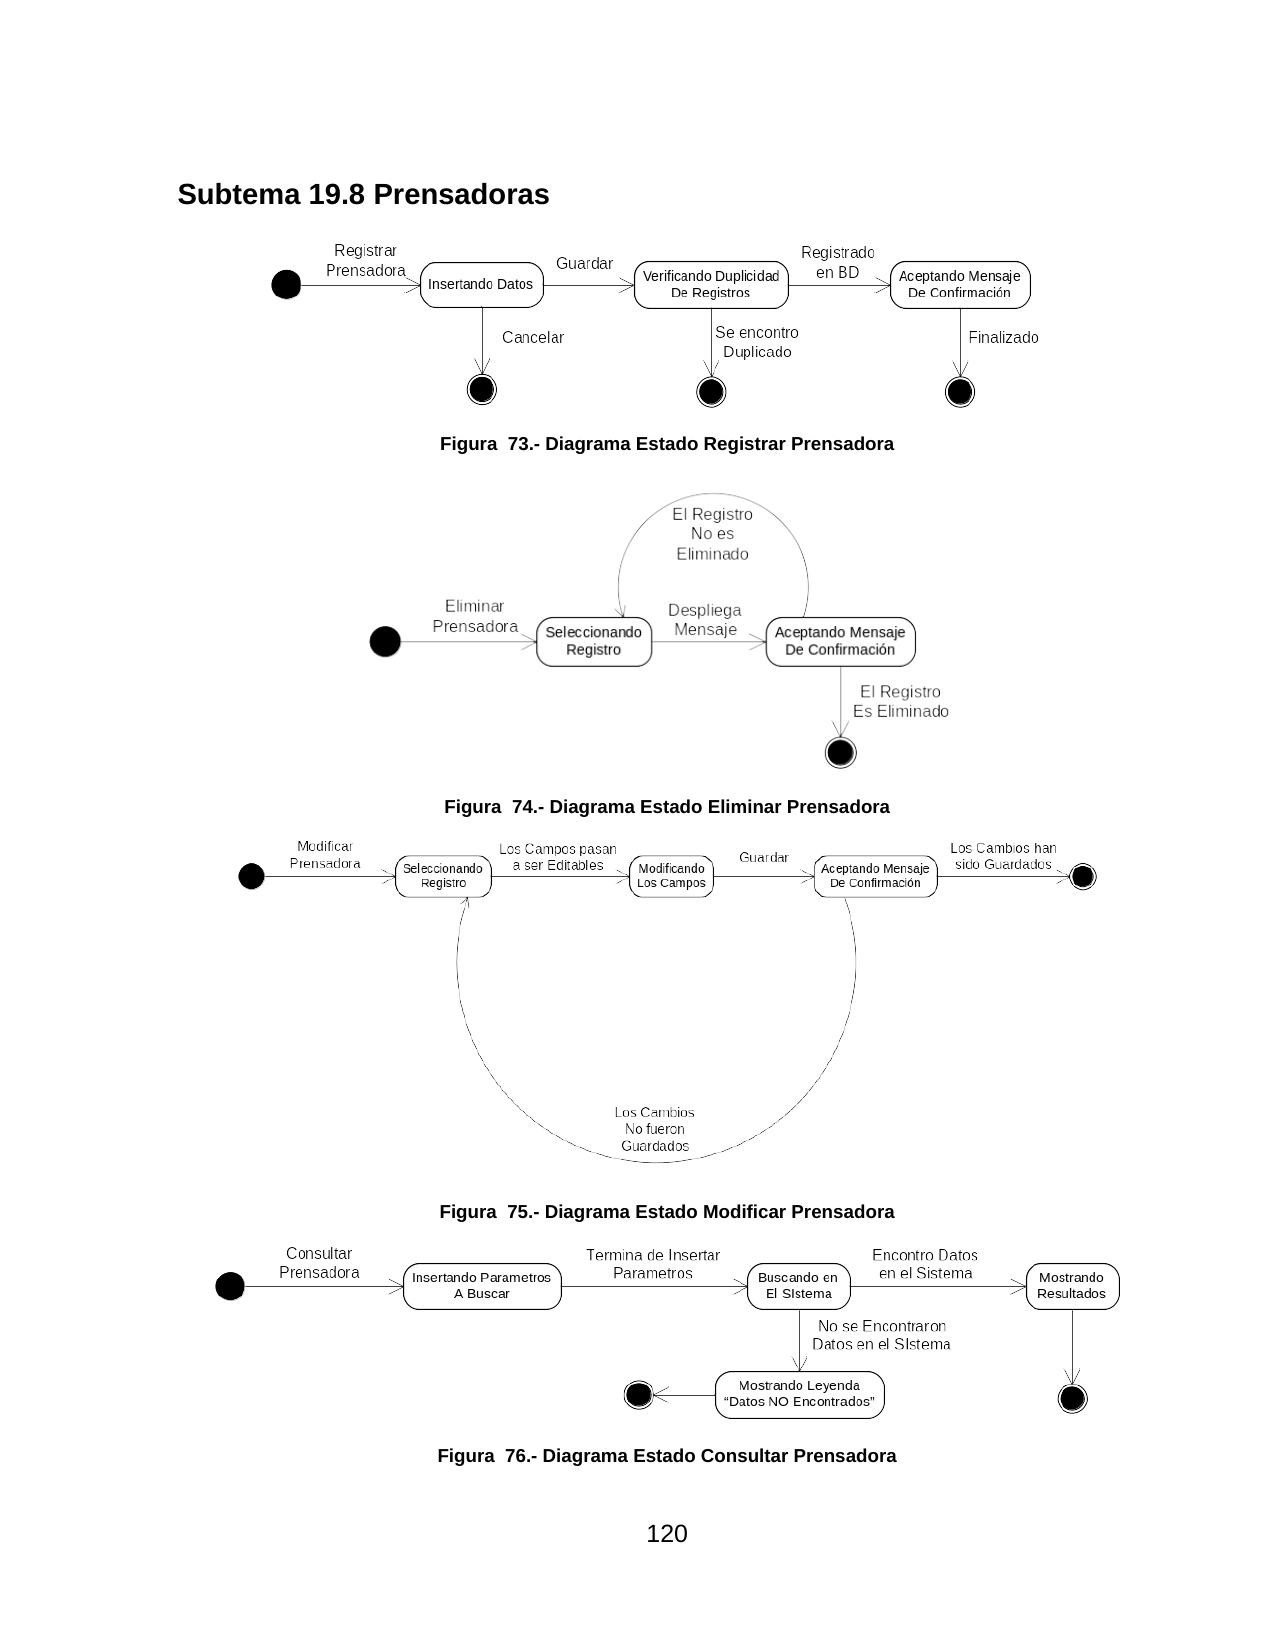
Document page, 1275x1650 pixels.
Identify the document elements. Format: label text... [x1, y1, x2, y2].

subtitle Prensadoras [177, 177, 1157, 211]
